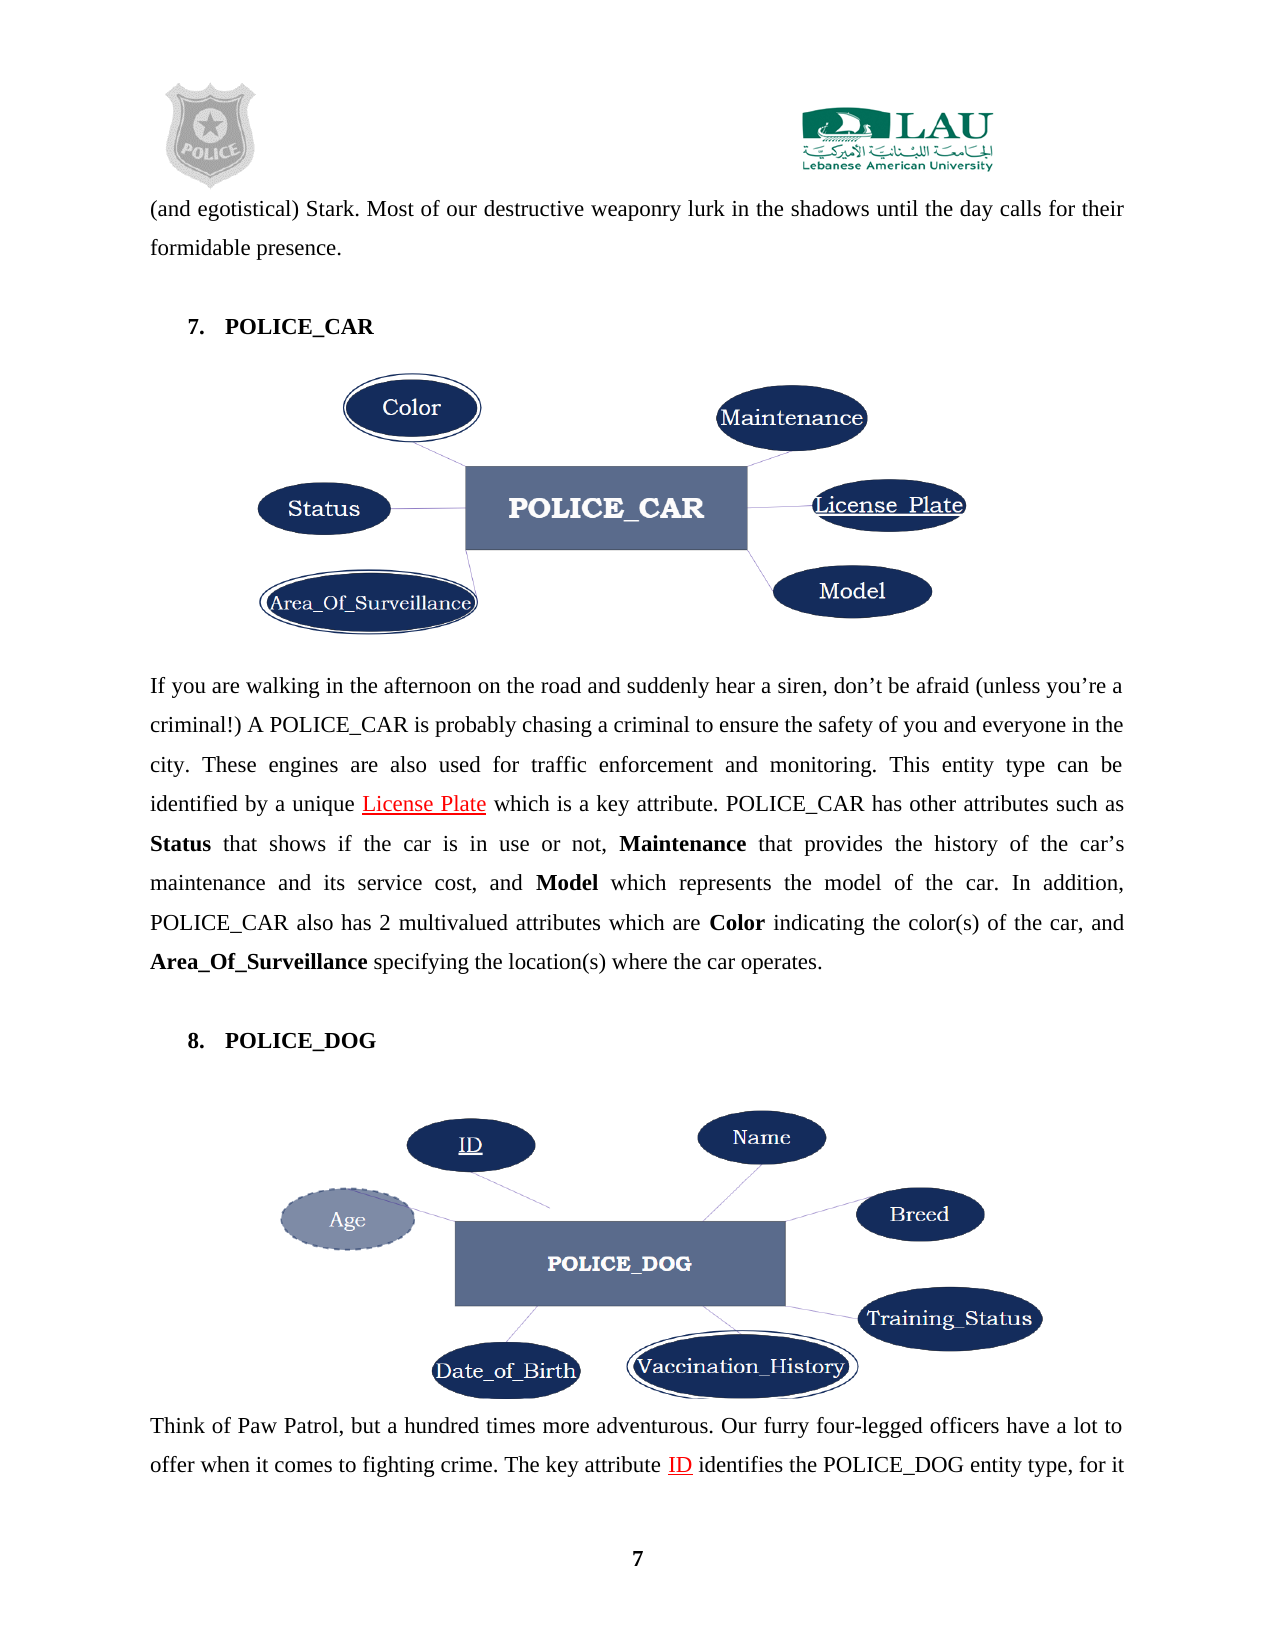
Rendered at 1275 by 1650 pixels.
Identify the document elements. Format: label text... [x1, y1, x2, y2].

picture [225, 1066, 1061, 1399]
picture [150, 75, 272, 192]
subtitle POLICE_CAR [187, 313, 1125, 340]
subtitle POLICE_DOG [187, 1027, 1125, 1054]
text If you are walking in the afternoon on the road and suddenly hear a siren, don’t be afraid (unless you’re a criminal!) A POLICE_CAR is probably chasing a criminal to ensure the safety of you and everyone in the city. These engines are also used for traffic enforcement and monitoring. This entity type can be identified by a unique License Plate which is a key attribute. POLICE_CAR has other attributes such as Status that shows if the car is in use or not, Maintenance that provides the history of the car’s maintenance and its service cost, and Model which represents the model of the car. In addition, POLICE_CAR also has 2 multivalued attributes which are Color indicating the color(s) of the car, and Area_Of_Surveillance specifying the location(s) where the car operates. [150, 672, 1125, 975]
picture [778, 87, 1026, 192]
picture [225, 352, 1008, 659]
